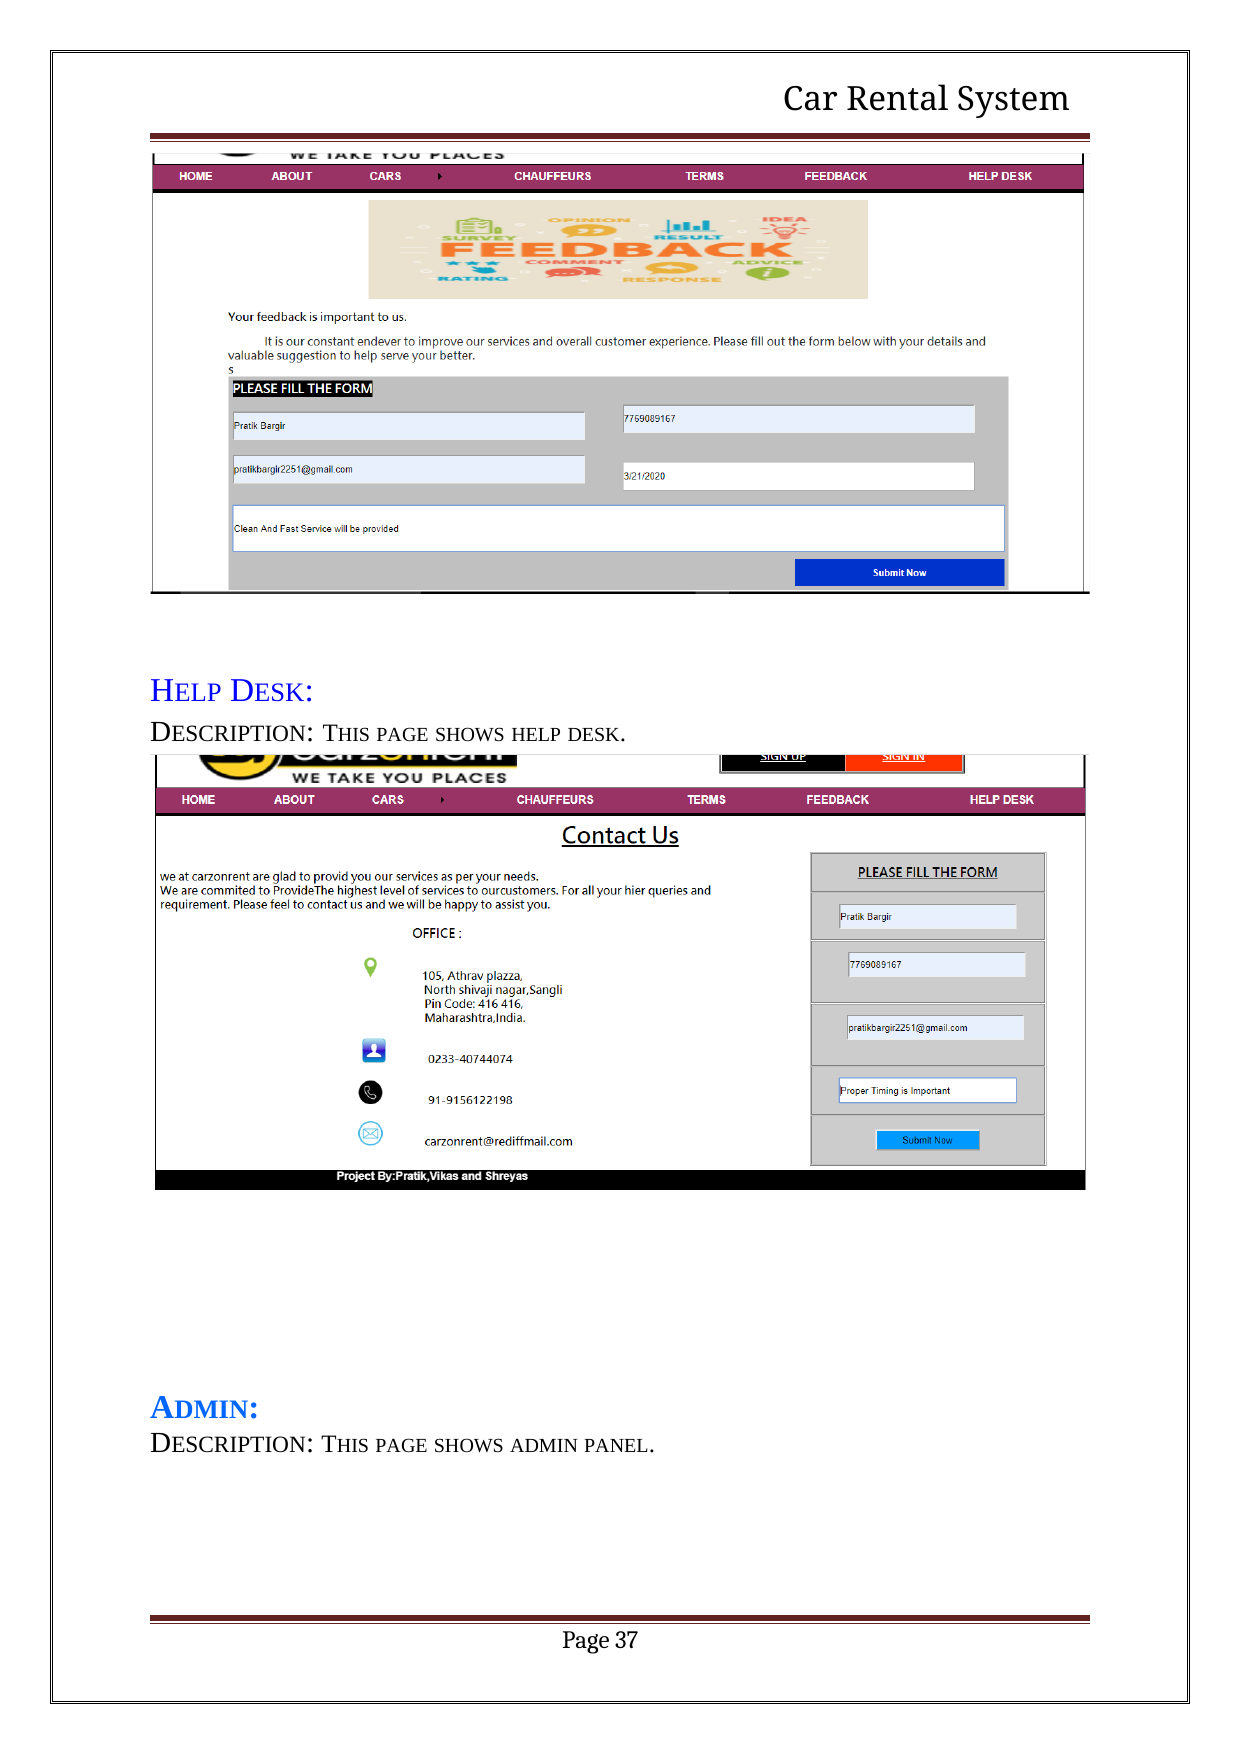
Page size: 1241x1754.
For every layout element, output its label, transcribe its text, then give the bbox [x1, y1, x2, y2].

text Admin: [150, 1387, 1090, 1425]
picture [150, 150, 1090, 594]
text Description: This page shows admin panel. [150, 1425, 1090, 1459]
text Help Desk: [150, 671, 1090, 709]
picture [150, 753, 1089, 1190]
text Description: This page shows help desk. [150, 714, 1090, 748]
